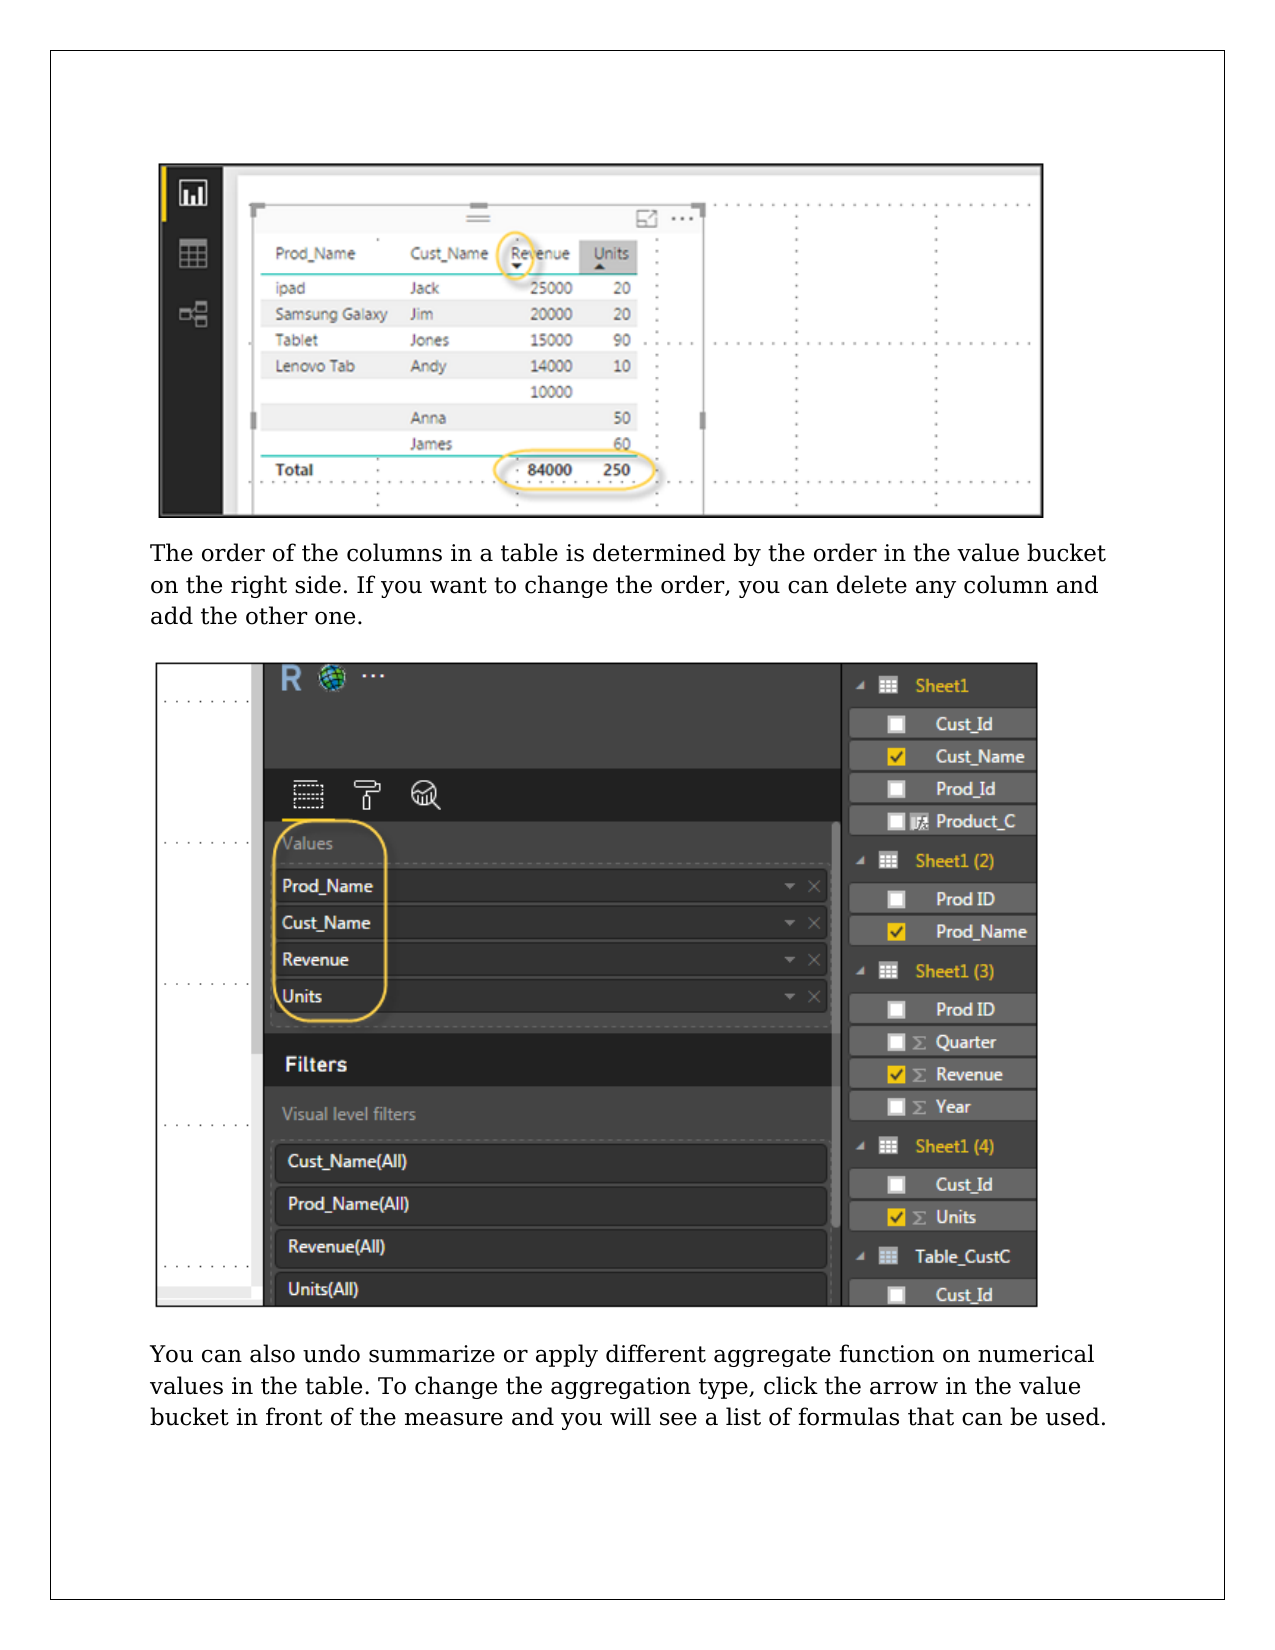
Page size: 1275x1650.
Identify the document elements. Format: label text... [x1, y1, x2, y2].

text You can also undo summarize or apply different aggregate function on numerical values in the table. To change the aggregation type, click the arrow in the value bucket in front of the measure and you will see a list of formulas that can be used. [150, 1340, 1125, 1430]
picture [150, 654, 1050, 1319]
picture [150, 150, 1050, 518]
text The order of the columns in a table is determined by the order in the value bucket on the right side. If you want to change the order, you can delete any column and add the other one. [150, 539, 1125, 629]
